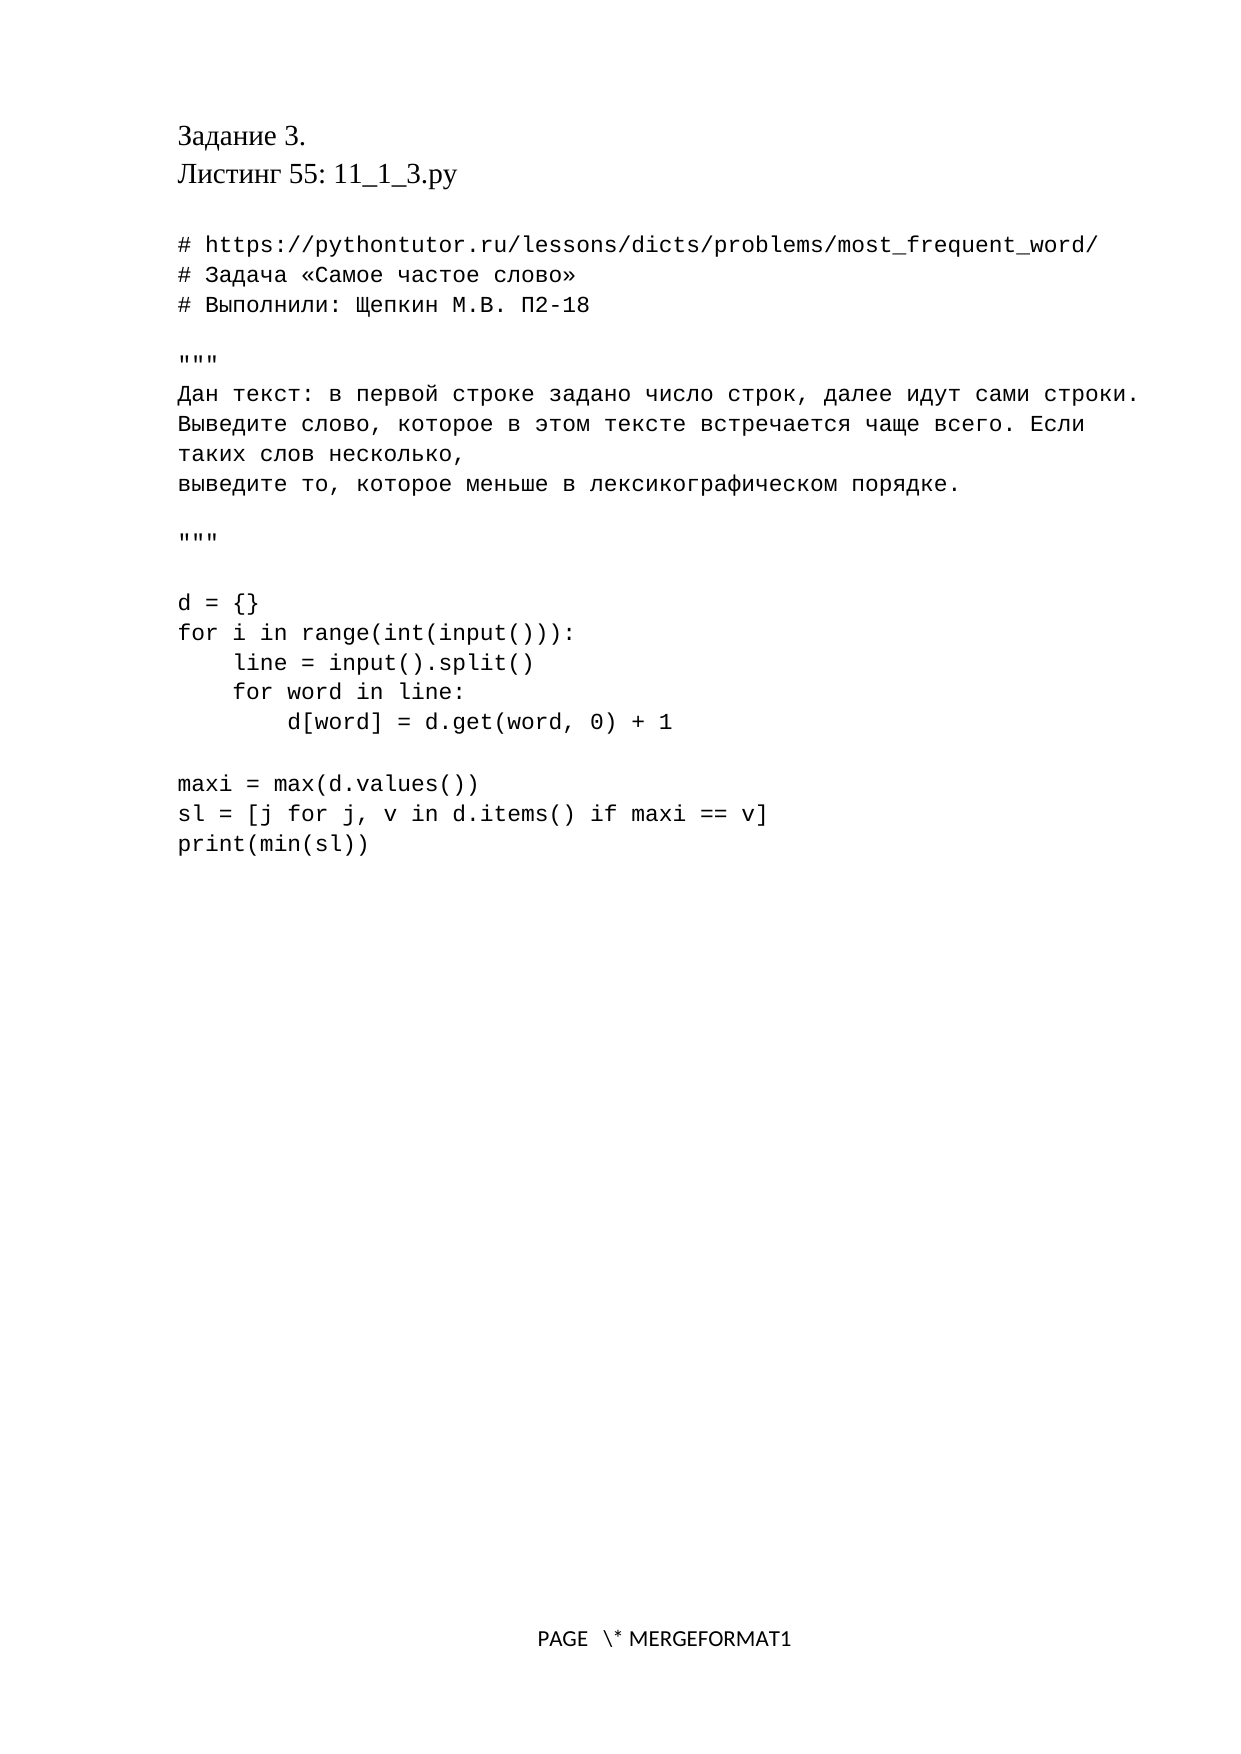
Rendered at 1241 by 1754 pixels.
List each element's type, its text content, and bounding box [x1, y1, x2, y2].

text line = input().split() [177, 651, 1152, 677]
text """ [177, 353, 1152, 379]
text Задание 3. [177, 118, 1152, 152]
text d = {} [177, 591, 1152, 617]
text Дан текст: в первой строке задано число строк, далее идут сами строки. [177, 383, 1152, 409]
text # https://pythontutor.ru/lessons/dicts/problems/most_frequent_word/ [177, 234, 1152, 260]
text for word in line: [177, 681, 1152, 707]
text Листинг 55: 11_1_3.py [177, 157, 1152, 190]
text print(min(sl)) [177, 832, 1152, 858]
text # Выполнили: Щепкин М.В. П2-18 [177, 293, 1152, 319]
text выведите то, которое меньше в лексикографическом порядке. [177, 472, 1152, 498]
text maxi = max(d.values()) [177, 772, 1152, 798]
text # Задача «Самое частое слово» [177, 263, 1152, 289]
text """ [177, 532, 1152, 558]
text Выведите слово, которое в этом тексте встречается чаще всего. Если таких слов несколько, [177, 412, 1152, 468]
text sl = [j for j, v in d.items() if maxi == v] [177, 802, 1152, 828]
text for i in range(int(input())): [177, 621, 1152, 647]
text d[word] = d.get(word, 0) + 1 [177, 710, 1152, 736]
